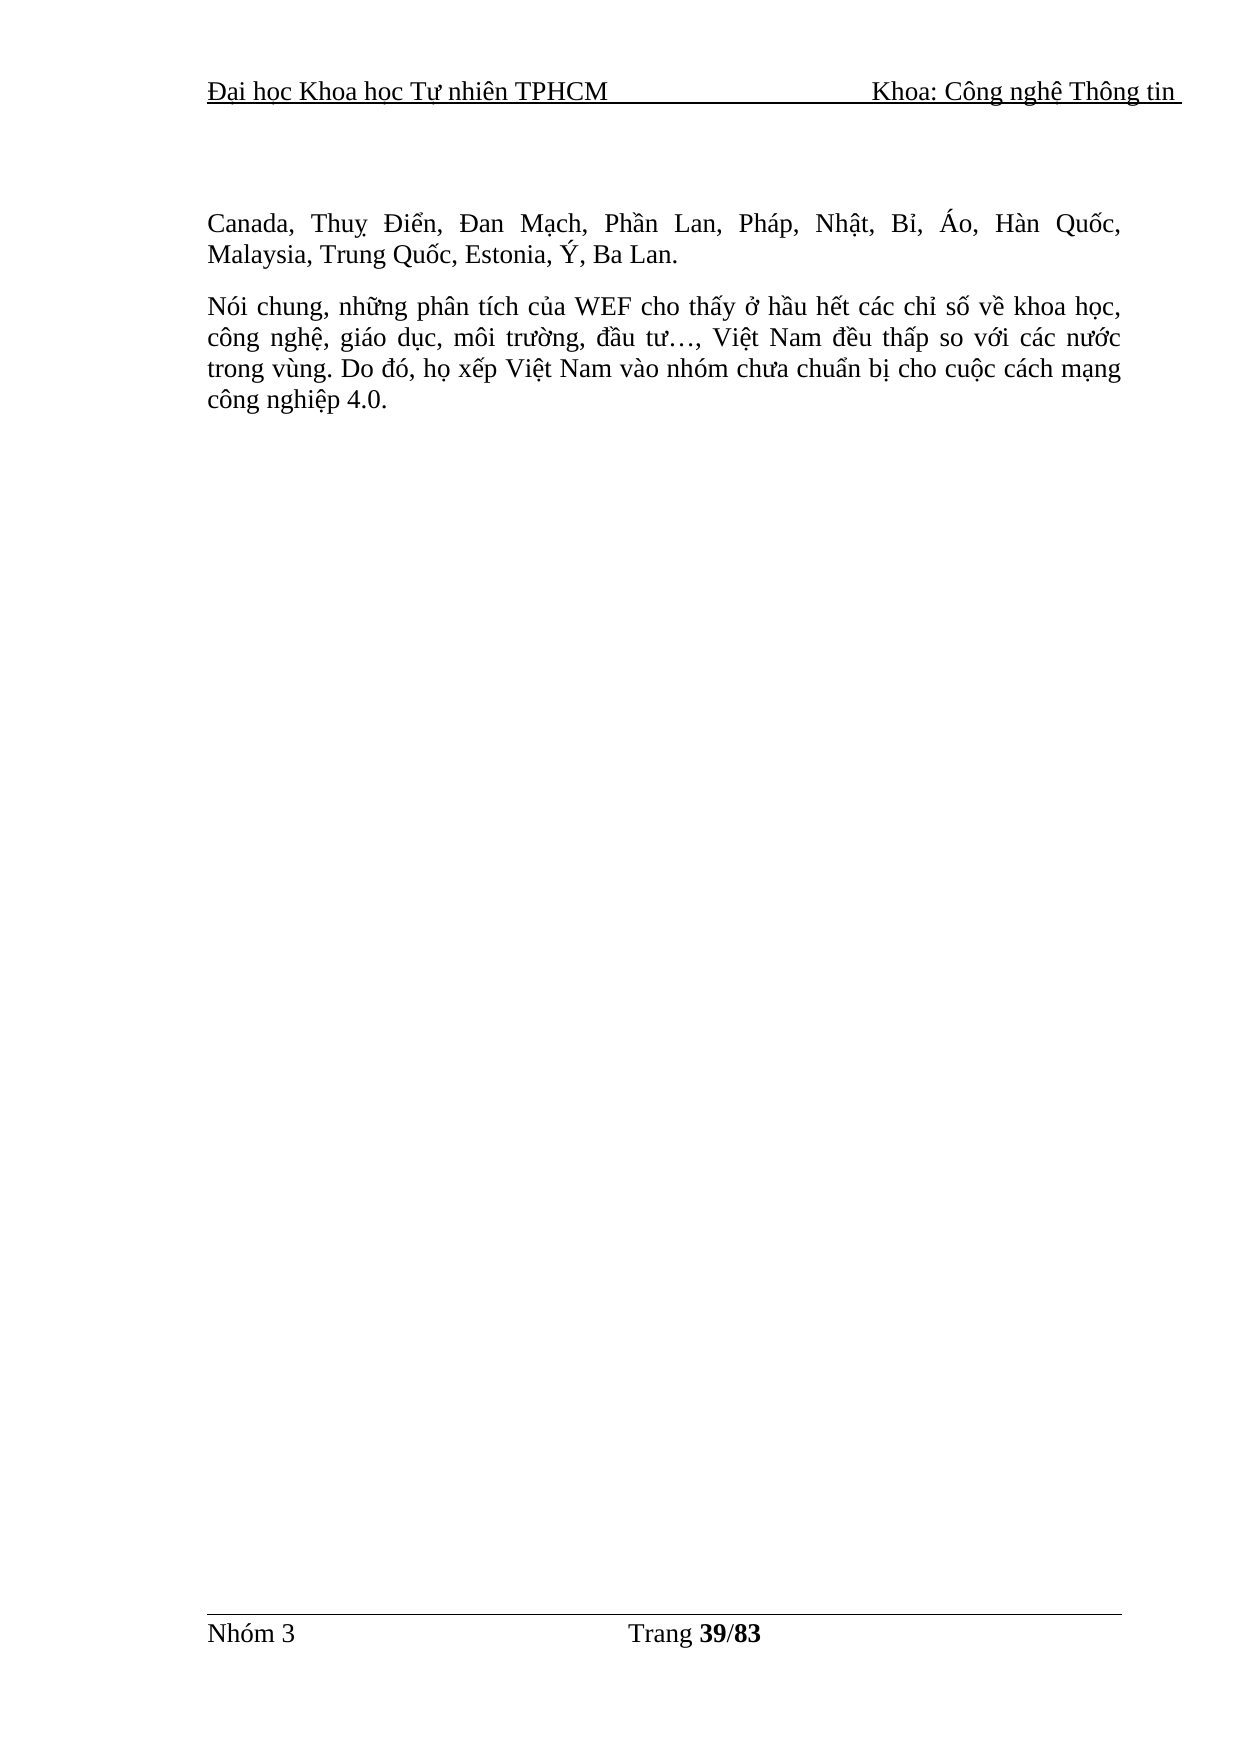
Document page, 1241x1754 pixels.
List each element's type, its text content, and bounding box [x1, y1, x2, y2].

text Nói chung, những phân tích của WEF cho thấy ở hầu hết các chỉ số về khoa học, công nghệ, giáo dục, môi trường, đầu tư…, Việt Nam đều thấp so với các nước trong vùng. Do đó, họ xếp Việt Nam vào nhóm chưa chuẩn bị cho cuộc cách mạng công nghiệp 4.0. [207, 290, 1122, 415]
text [207, 207, 1122, 269]
